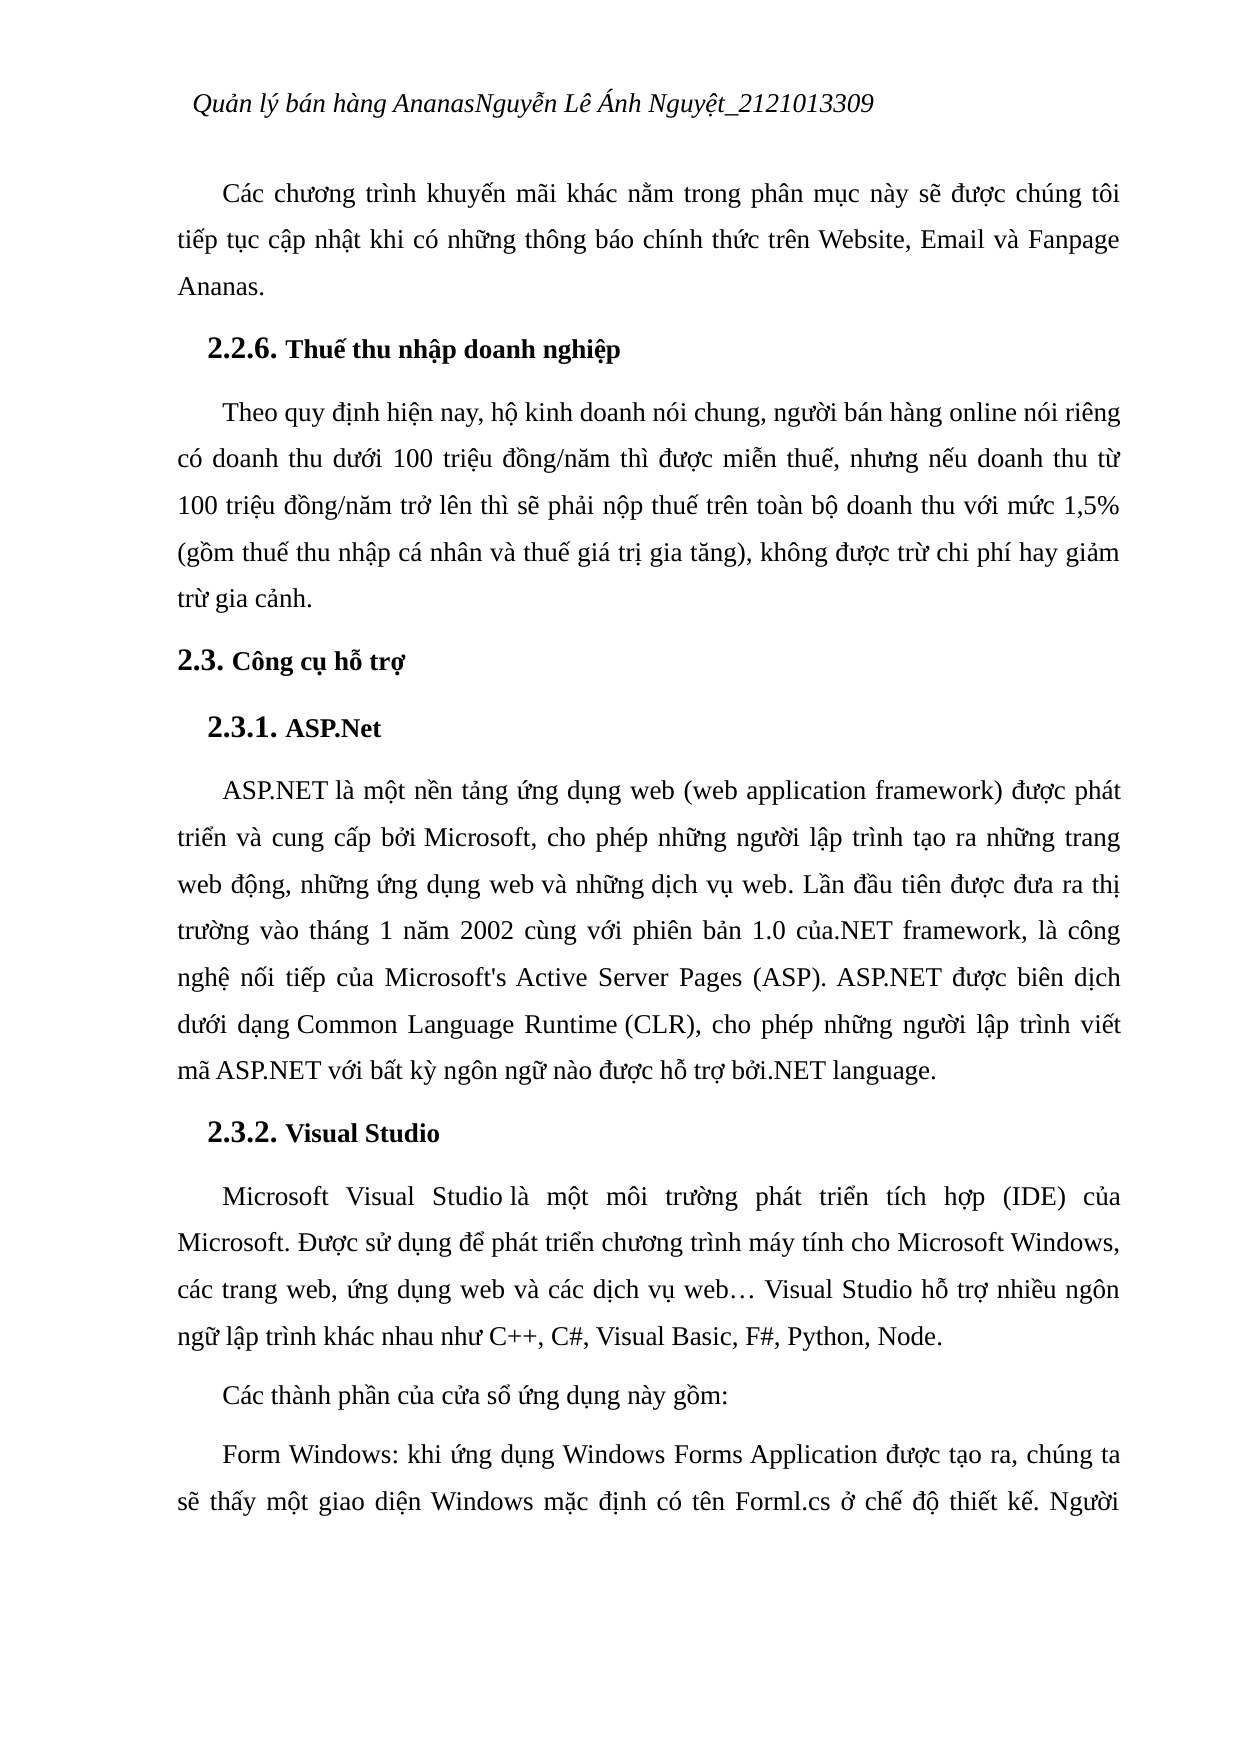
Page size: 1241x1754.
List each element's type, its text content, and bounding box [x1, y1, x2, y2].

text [177, 1438, 1122, 1516]
subtitle Visual Studio [207, 1113, 1122, 1149]
subtitle ASP.Net [207, 708, 1122, 744]
text Theo quy định hiện nay, hộ kinh doanh nói chung, người bán hàng online nói riêng có doanh thu dưới 100 triệu đồng/năm thì được miễn thuế, nhưng nếu doanh thu từ 100 triệu đồng/năm trở lên thì sẽ phải nộp thuế trên toàn bộ doanh thu với mức 1,5% (gồm thuế thu nhập cá nhân và thuế giá trị gia tăng), không được trừ chi phí hay giảm trừ gia cảnh. [177, 396, 1122, 614]
text Các chương trình khuyến mãi khác nằm trong phân mục này sẽ được chúng tôi tiếp tục cập nhật khi có những thông báo chính thức trên Website, Email và Fanpage Ananas. [177, 177, 1122, 301]
subtitle Công cụ hỗ trợ [177, 642, 1122, 678]
text Các thành phần của cửa sổ ứng dụng này gồm: [177, 1379, 1122, 1410]
subtitle Thuế thu nhập doanh nghiệp [207, 329, 1122, 365]
text Microsoft Visual Studio là một môi trường phát triển tích hợp (IDE) của Microsoft. Được sử dụng để phát triển chương trình máy tính cho Microsoft Windows, các trang web, ứng dụng web và các dịch vụ web… Visual Studio hỗ trợ nhiều ngôn ngữ lập trình khác nhau như C++, C#, Visual Basic, F#, Python, Node. [177, 1180, 1122, 1351]
text ASP.NET là một nền tảng ứng dụng web (web application framework) được phát triển và cung cấp bởi Microsoft, cho phép những người lập trình tạo ra những trang web động, những ứng dụng web và những dịch vụ web. Lần đầu tiên được đưa ra thị trường vào tháng 1 năm 2002 cùng với phiên bản 1.0 của.NET framework, là công nghệ nối tiếp của Microsoft's Active Server Pages (ASP). ASP.NET được biên dịch dưới dạng Common Language Runtime (CLR), cho phép những người lập trình viết mã ASP.NET với bất kỳ ngôn ngữ nào được hỗ trợ bởi.NET language. [177, 774, 1122, 1086]
